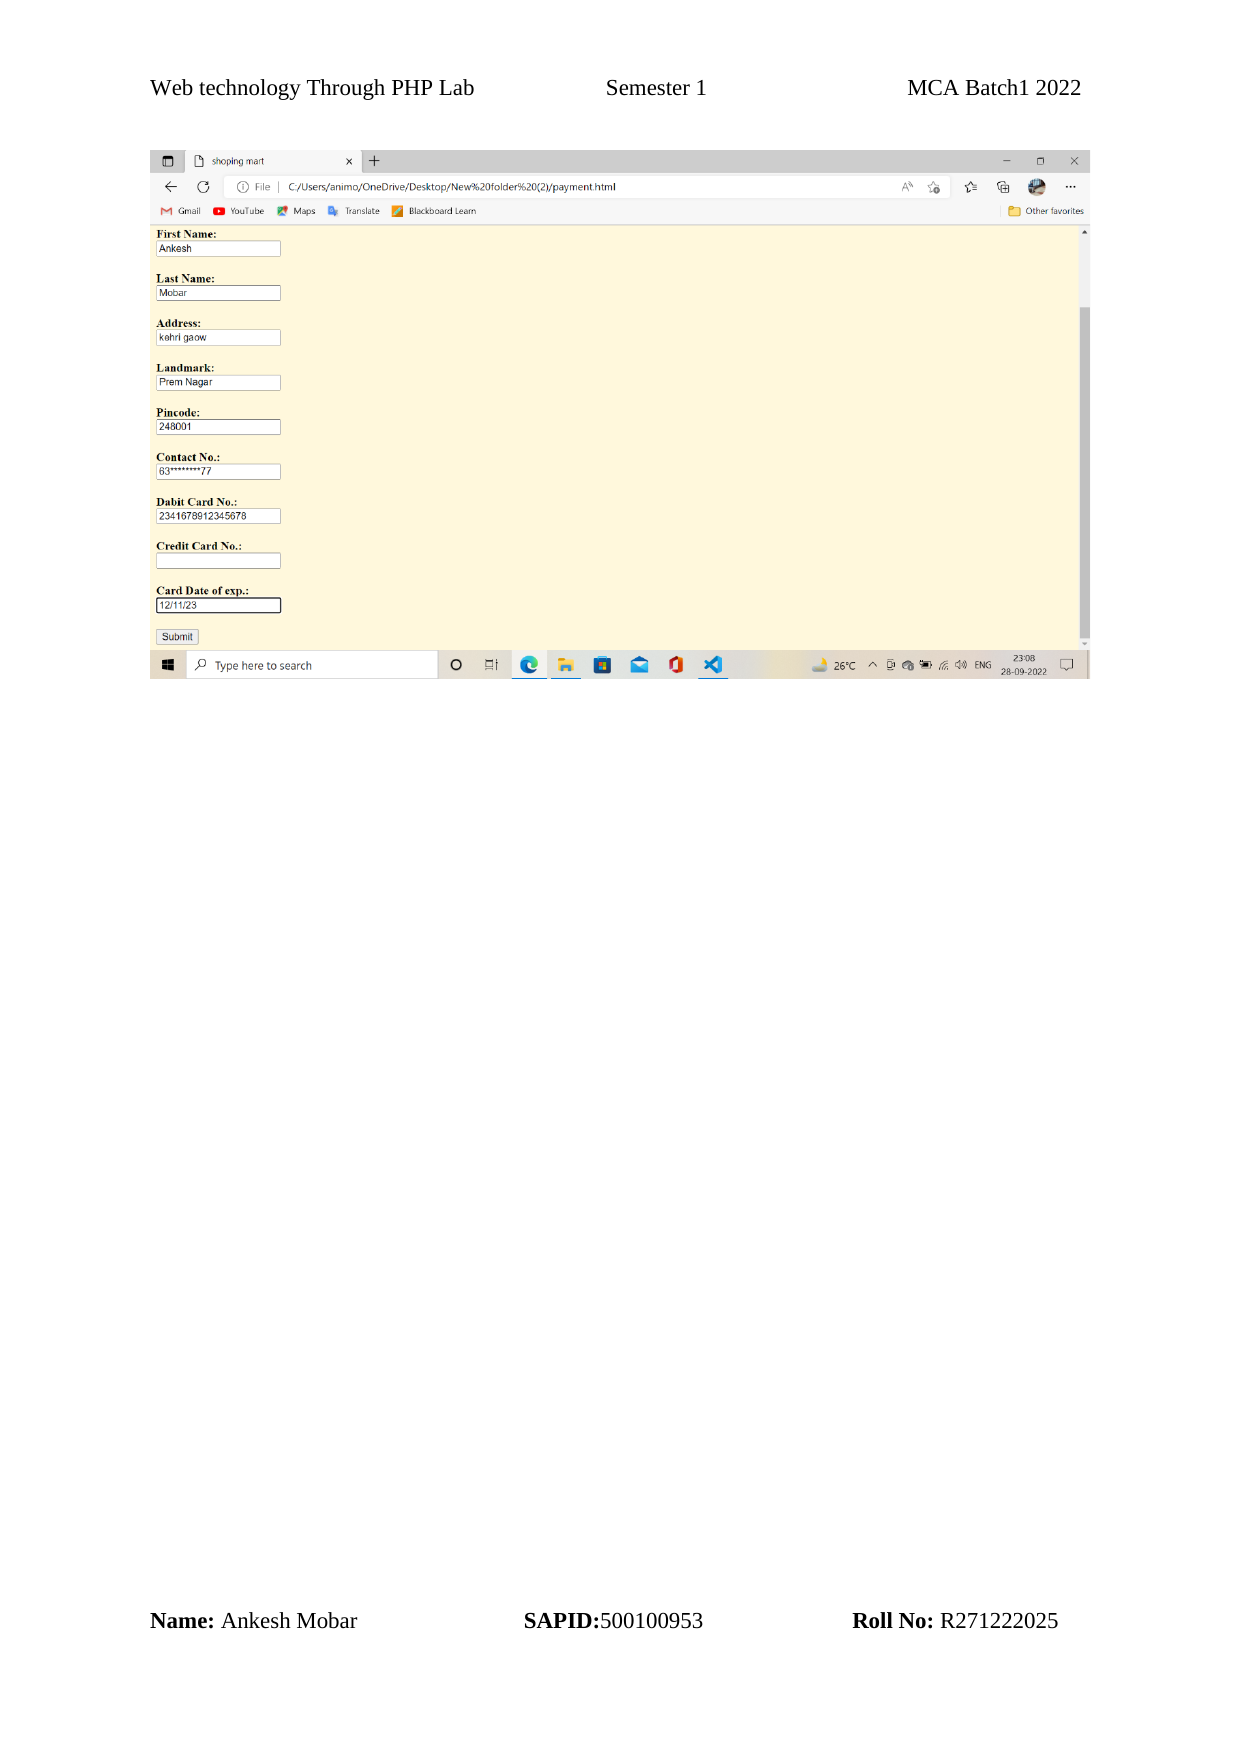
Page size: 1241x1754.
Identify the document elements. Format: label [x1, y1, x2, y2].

picture [150, 150, 1091, 679]
